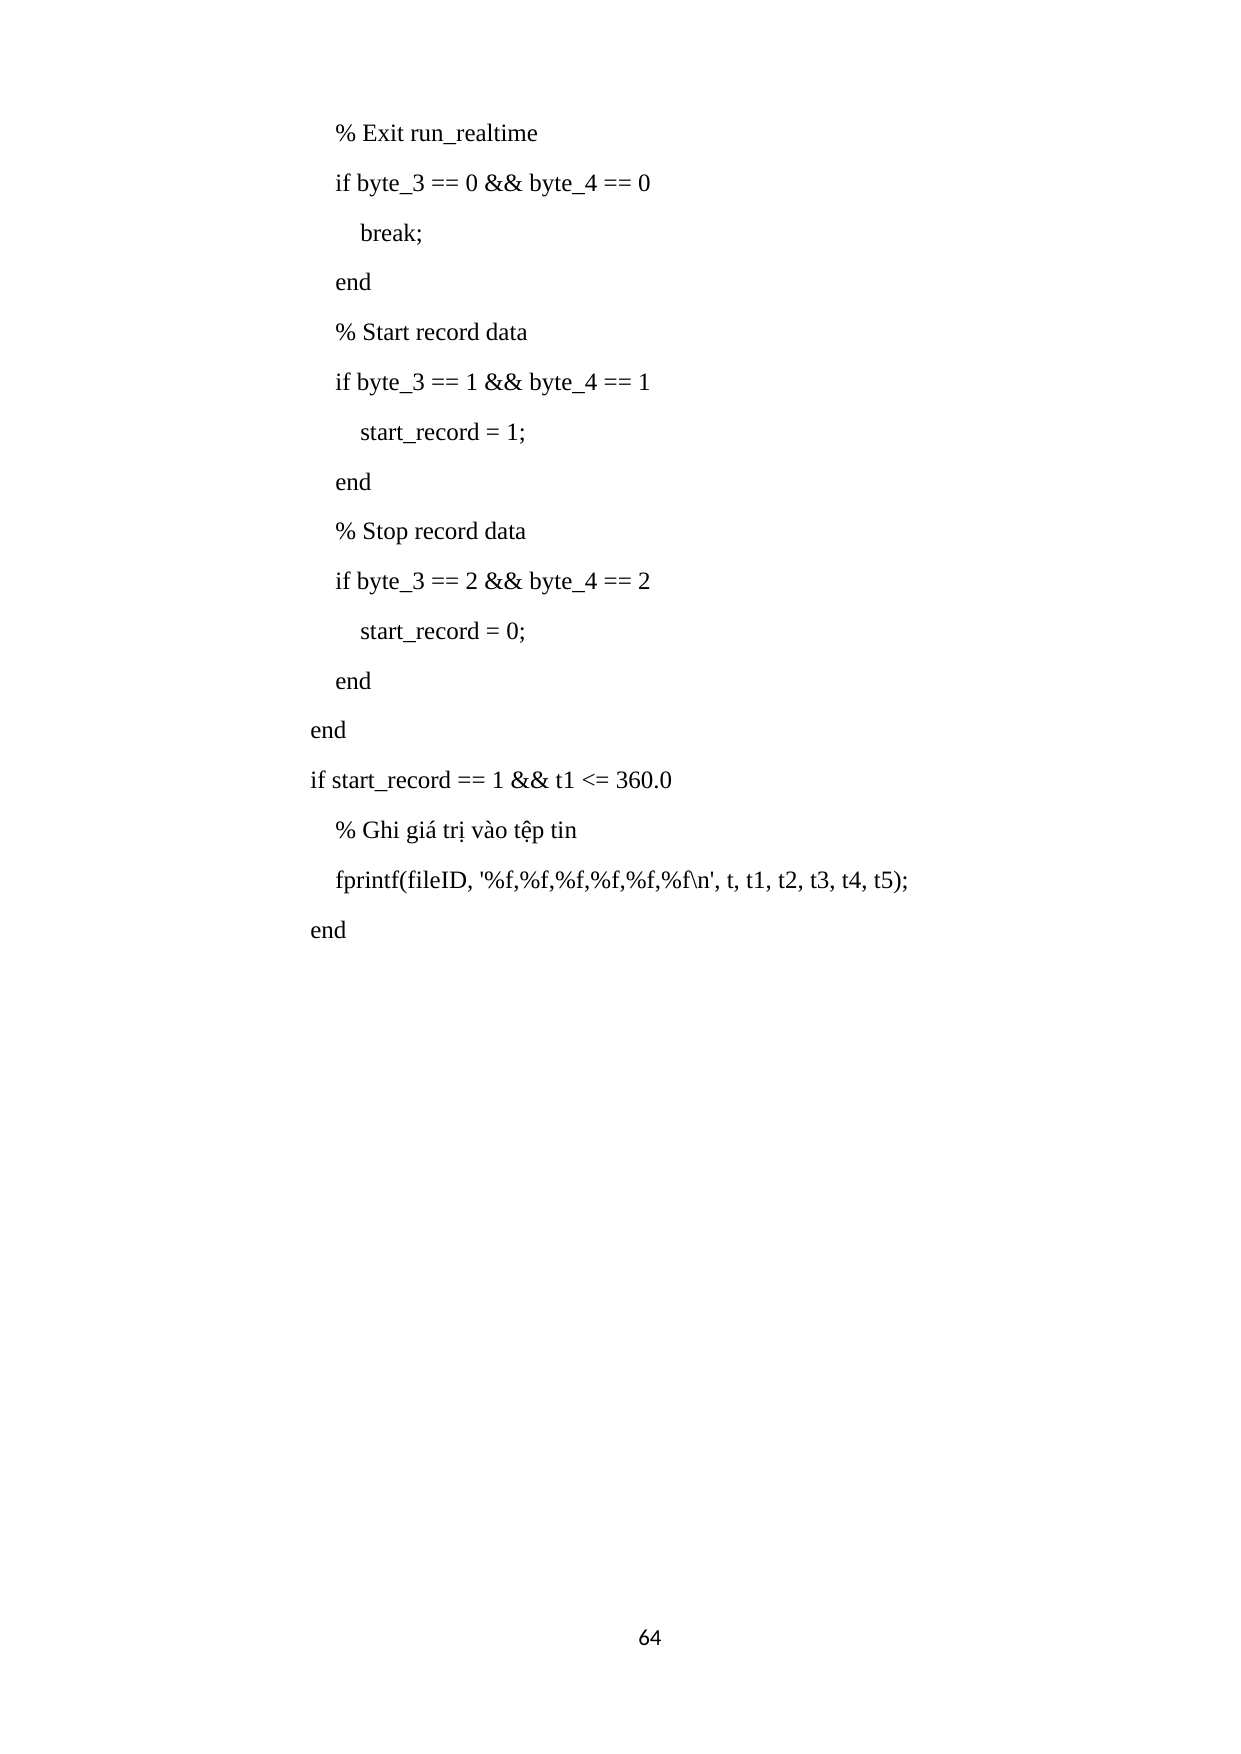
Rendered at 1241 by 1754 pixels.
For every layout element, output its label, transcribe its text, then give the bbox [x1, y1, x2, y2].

text % Stop record data [260, 516, 1152, 545]
text end [260, 467, 1152, 495]
text start_record = 1; [260, 417, 1152, 446]
text start_record = 0; [260, 616, 1152, 645]
text end [260, 716, 1152, 744]
text if start_record == 1 && t1 <= 360.0 [260, 765, 1152, 794]
text if byte_3 == 2 && byte_4 == 2 [260, 566, 1152, 595]
text % Start record data [260, 317, 1152, 346]
text fprintf(fileID, '%f,%f,%f,%f,%f,%f\n', t, t1, t2, t3, t4, t5); [260, 865, 1152, 894]
text end [260, 666, 1152, 694]
text if byte_3 == 0 && byte_4 == 0 [260, 168, 1152, 197]
text break; [260, 218, 1152, 246]
text % Exit run_realtime [260, 118, 1152, 147]
text if byte_3 == 1 && byte_4 == 1 [260, 367, 1152, 396]
text end [260, 267, 1152, 296]
text % Ghi giá trị vào tệp tin [260, 815, 1152, 844]
text end [260, 915, 1152, 943]
